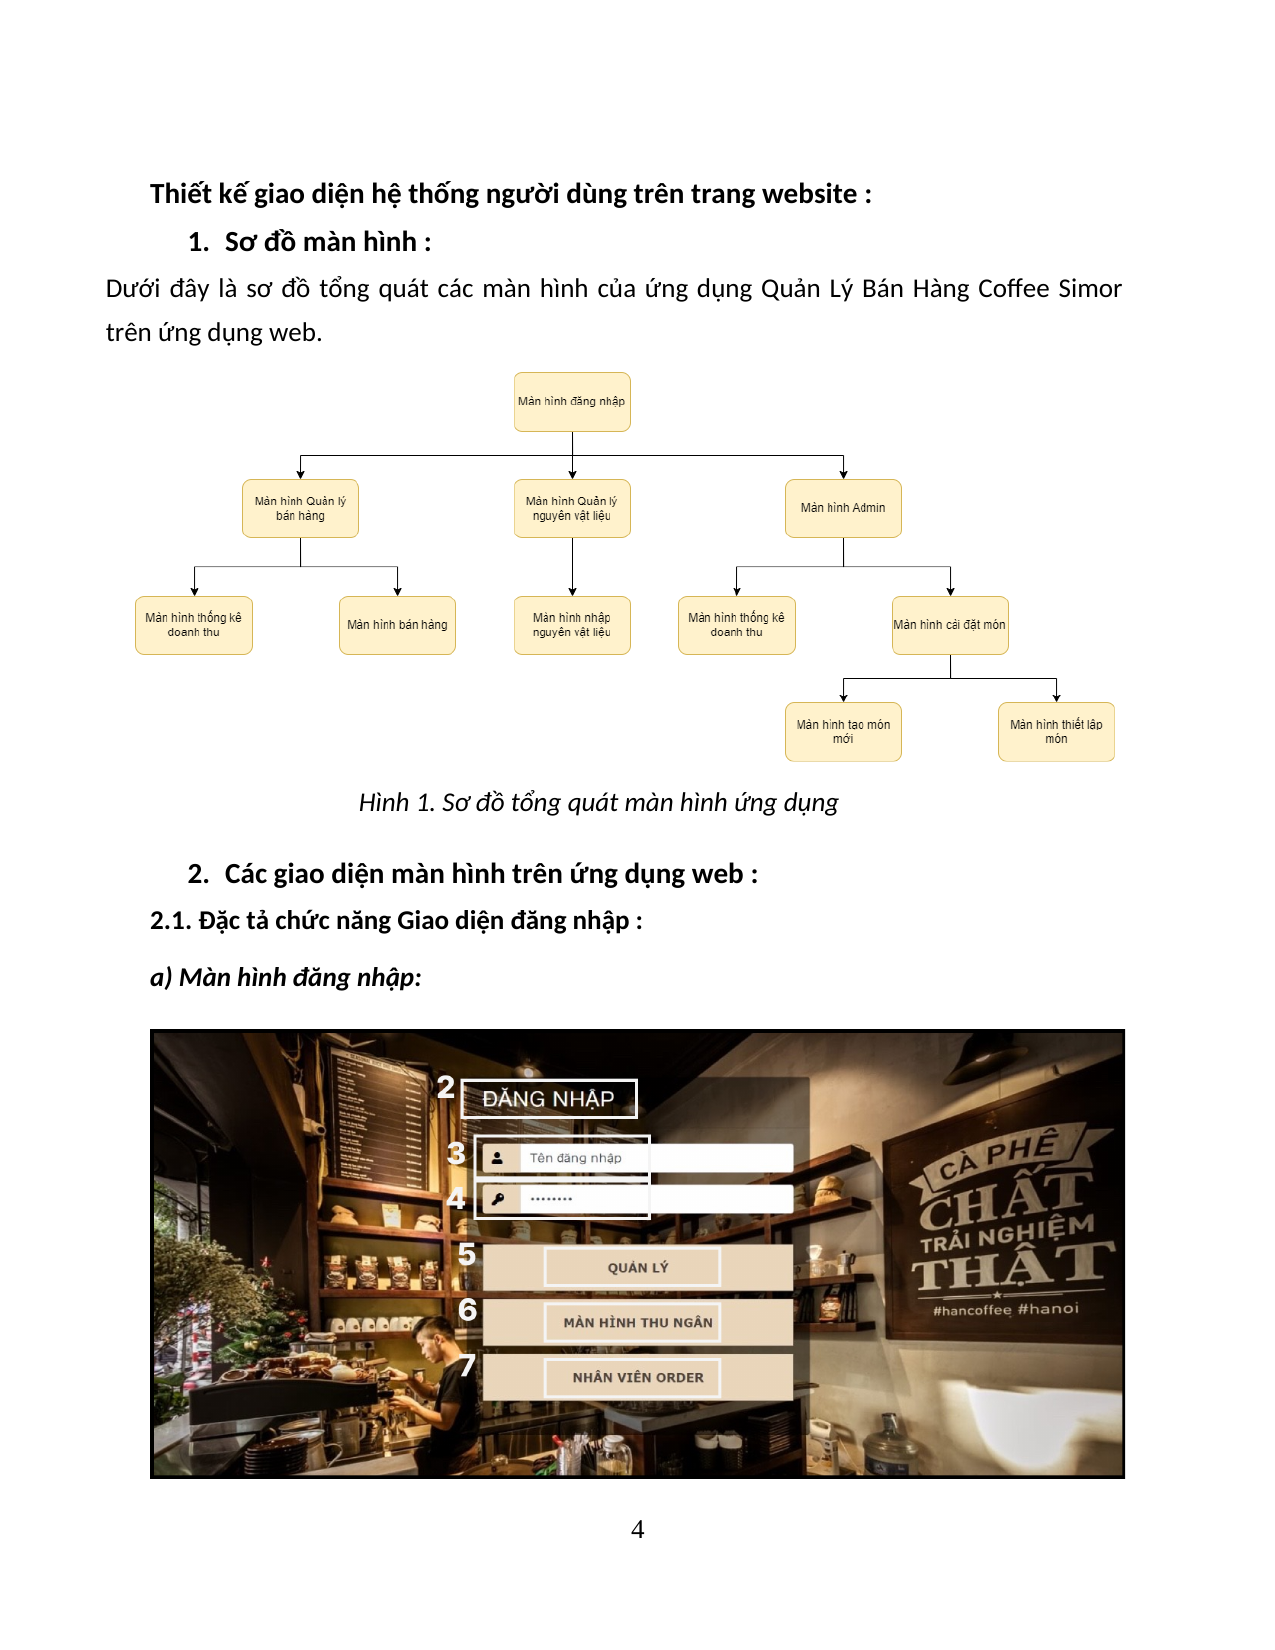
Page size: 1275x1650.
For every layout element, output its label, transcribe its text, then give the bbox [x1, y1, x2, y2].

picture [150, 1029, 1125, 1479]
subtitle 2.1. Đặc tả chức năng Giao diện đăng nhập : [150, 903, 1125, 936]
subtitle Thiết kế giao diện hệ thống người dùng trên trang website : [150, 175, 1125, 211]
subtitle Sơ đồ màn hình : [187, 223, 1125, 259]
subtitle Các giao diện màn hình trên ứng dụng web : [187, 855, 1125, 890]
picture [135, 372, 1115, 762]
subtitle a) Màn hình đăng nhập: [150, 960, 1125, 993]
text Dưới đây là sơ đồ tổng quát các màn hình của ứng dụng Quản Lý Bán Hàng Coffee Simor trên ứng dụng web. [106, 271, 1125, 348]
text Hình 1. Sơ đồ tổng quát màn hình ứng dụng [76, 785, 1125, 818]
